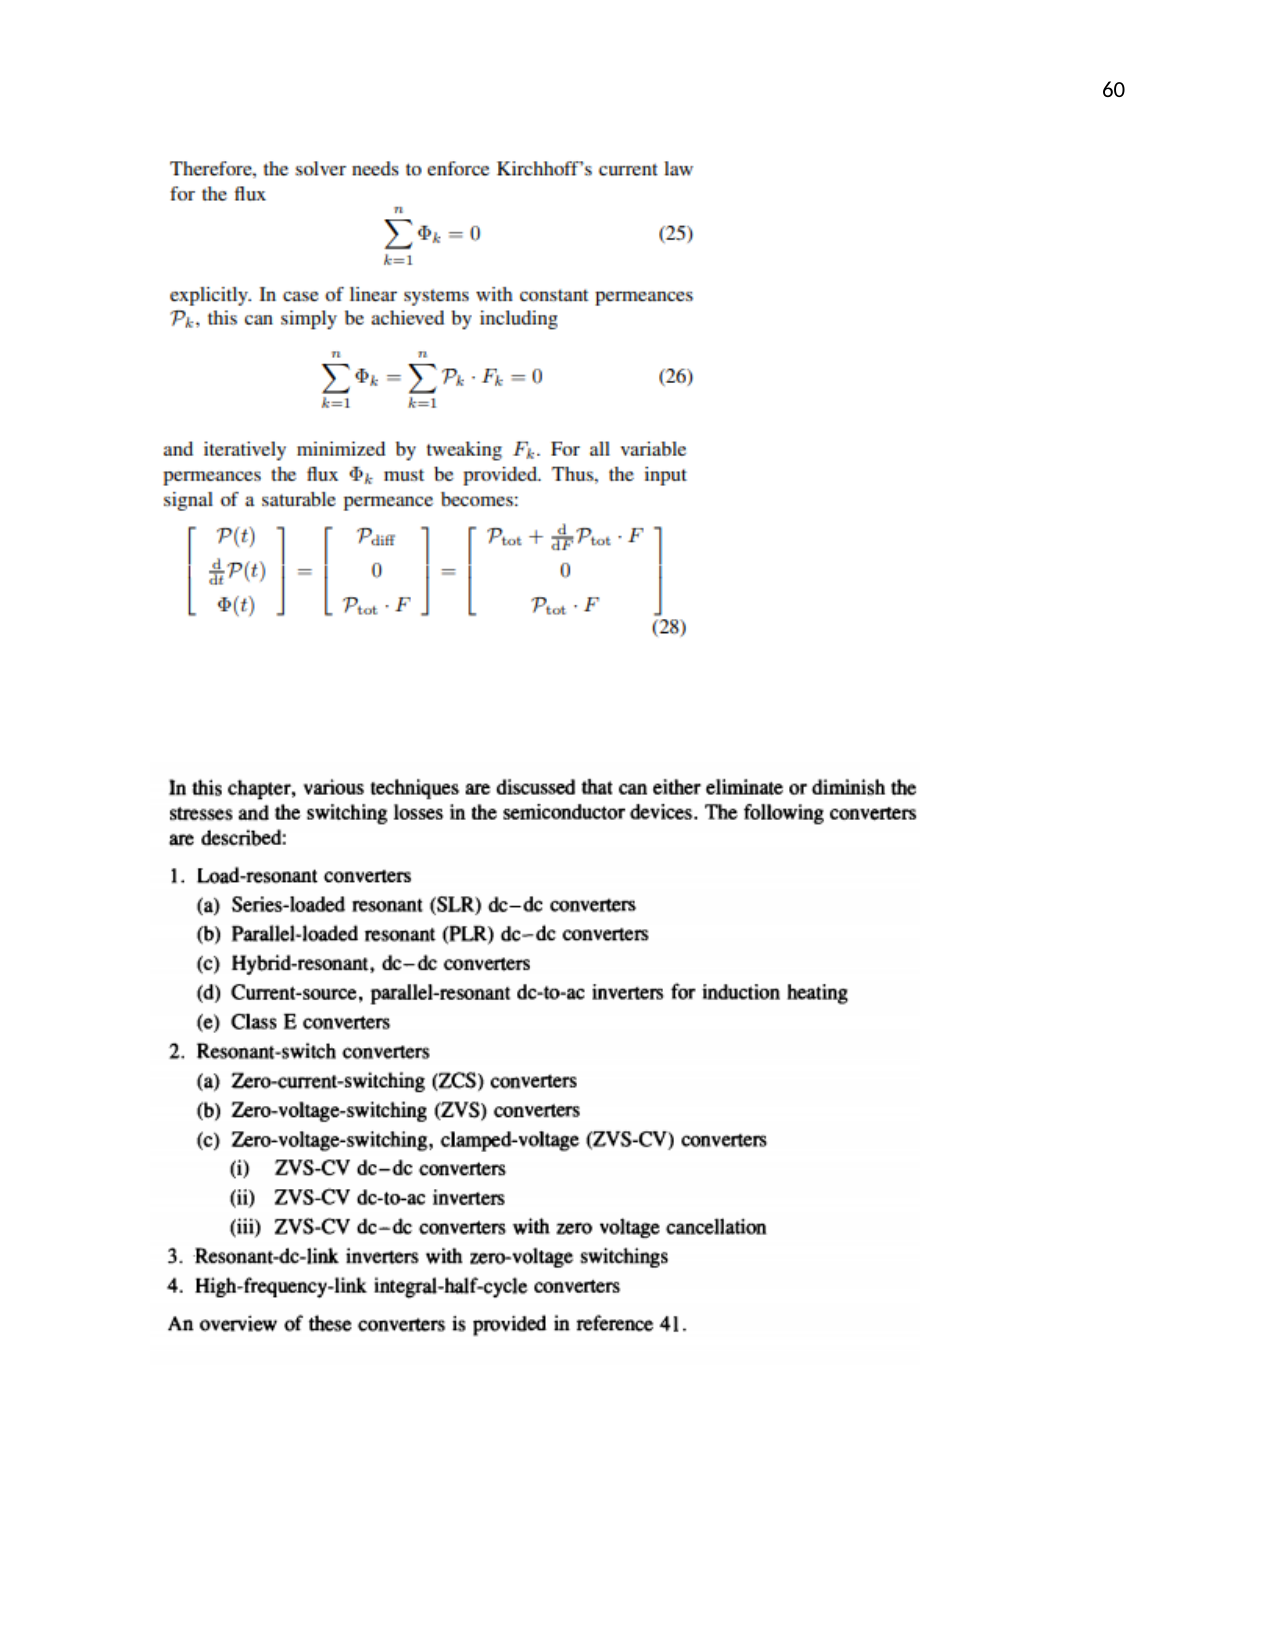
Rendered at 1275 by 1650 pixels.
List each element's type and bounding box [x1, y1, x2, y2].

picture [150, 762, 932, 1365]
picture [150, 434, 697, 651]
picture [150, 150, 708, 416]
